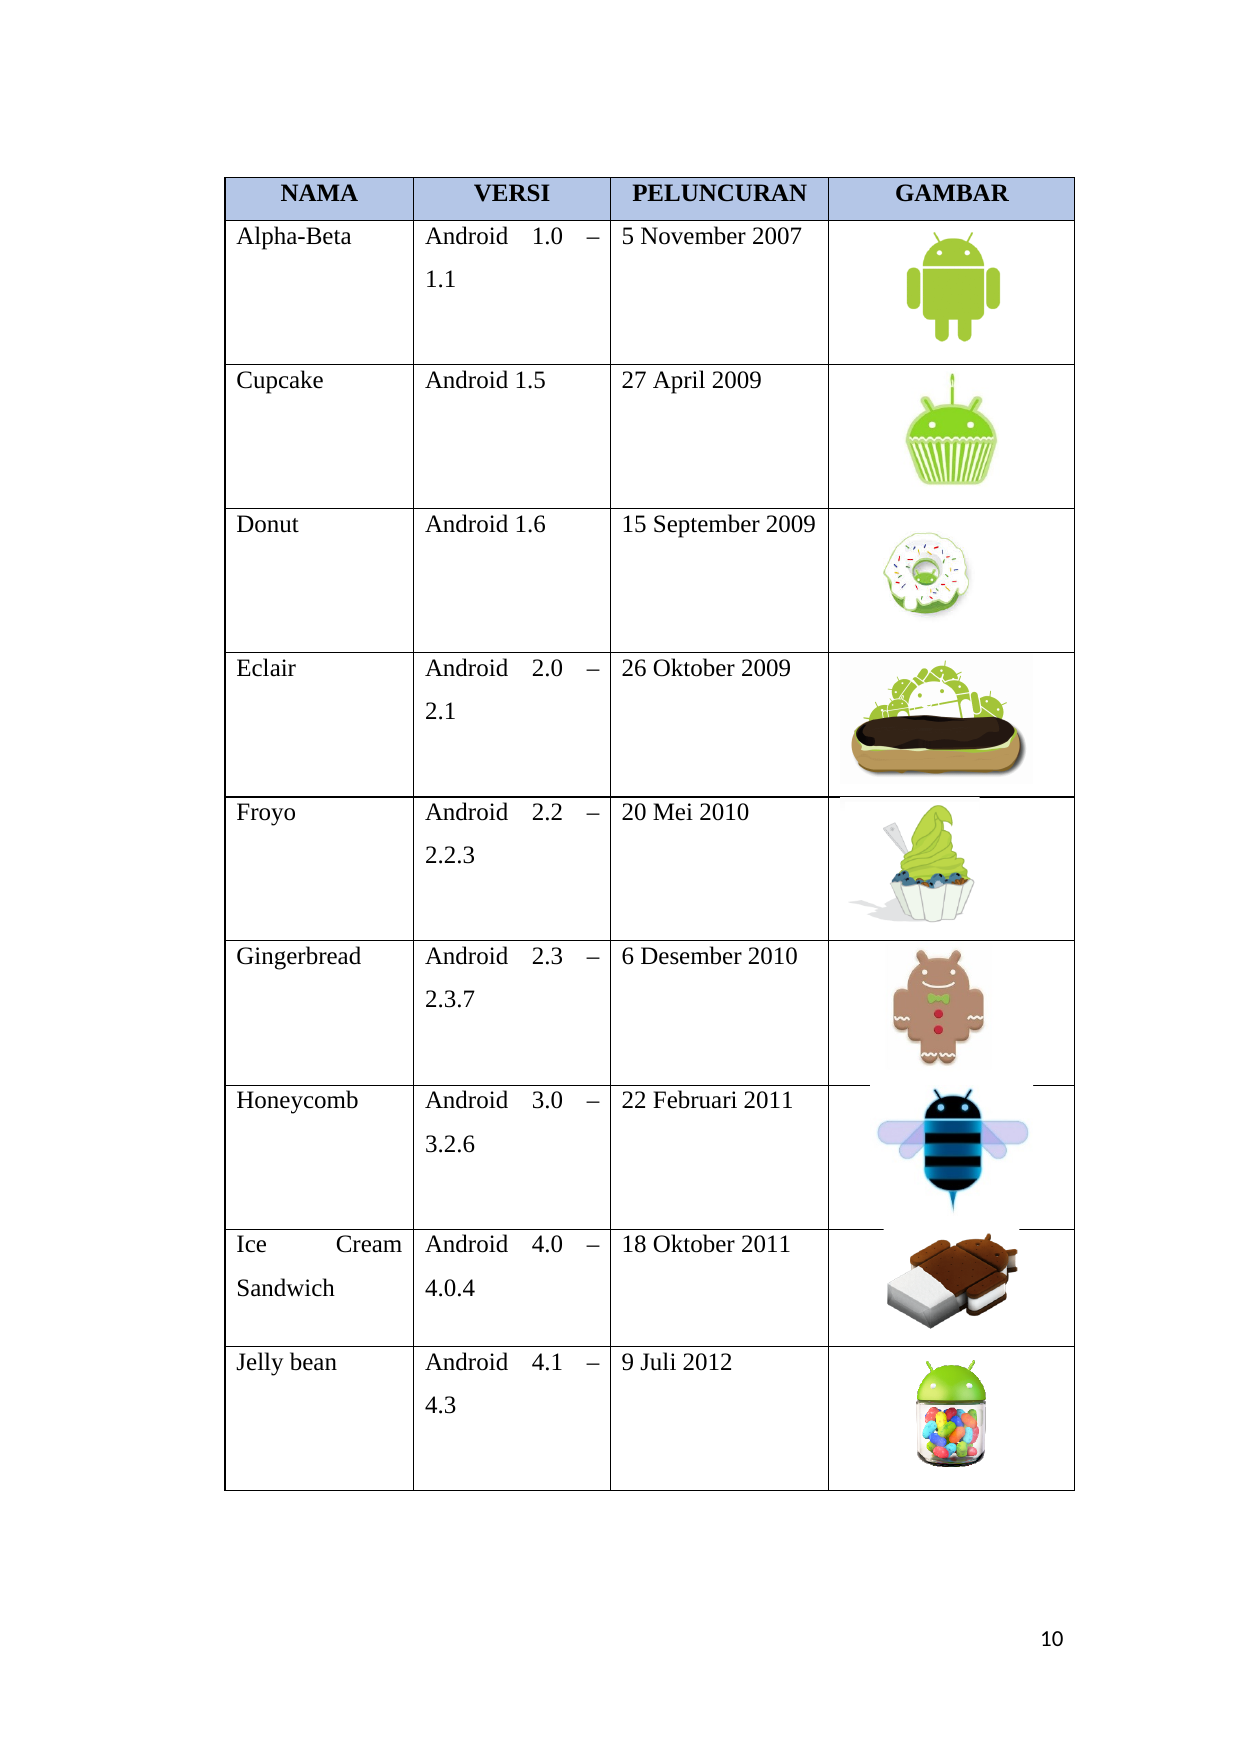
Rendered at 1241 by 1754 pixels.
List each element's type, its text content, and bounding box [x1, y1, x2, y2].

table_cell Ice Cream Sandwich [226, 1230, 413, 1346]
table_cell 9 Juli 2012 [611, 1347, 828, 1490]
table_cell 6 Desember 2010 [611, 941, 828, 1084]
picture [865, 221, 1038, 351]
table_cell Froyo [226, 798, 413, 940]
table_cell Eclair [226, 653, 413, 796]
table_cell Gingerbread [226, 941, 413, 1084]
table_cell Android 4.0 – 4.0.4 [414, 1230, 610, 1346]
table_cell [829, 1347, 1074, 1490]
table_cell [829, 365, 1074, 508]
table_cell [829, 798, 1074, 940]
table_cell 18 Oktober 2011 [611, 1230, 828, 1346]
picture [840, 653, 1034, 784]
table_cell [829, 221, 1074, 364]
table_cell 20 Mei 2010 [611, 798, 828, 940]
table_cell [829, 1086, 1074, 1228]
picture [896, 1347, 1007, 1477]
table_cell Android 2.0 – 2.1 [414, 653, 610, 796]
table_cell Android 4.1 – 4.3 [414, 1347, 610, 1490]
table_cell [829, 509, 1074, 652]
picture [867, 365, 1036, 496]
table_header PELUNCURAN [611, 178, 828, 220]
picture [870, 1085, 1034, 1216]
table_header NAMA [226, 178, 413, 220]
table_cell [829, 653, 1074, 796]
picture [840, 941, 1035, 1072]
table_cell Donut [226, 509, 413, 652]
table_header GAMBAR [829, 178, 1074, 220]
table_cell Android 1.5 [414, 365, 610, 508]
picture [840, 797, 980, 928]
picture [840, 509, 1014, 640]
table_cell Alpha-Beta [226, 221, 413, 364]
table_cell 27 April 2009 [611, 365, 828, 508]
table_cell 26 Oktober 2009 [611, 653, 828, 796]
table_cell Android 1.0 – 1.1 [414, 221, 610, 364]
table_cell Honeycomb [226, 1086, 413, 1228]
table_cell 22 Februari 2011 [611, 1086, 828, 1228]
table_cell 15 September 2009 [611, 509, 828, 652]
table_cell Android 2.3 – 2.3.7 [414, 941, 610, 1084]
table_cell [829, 1230, 1074, 1346]
table_cell Jelly bean [226, 1347, 413, 1490]
table_cell 5 November 2007 [611, 221, 828, 364]
picture [883, 1229, 1020, 1333]
table_header VERSI [414, 178, 610, 220]
table_cell Android 1.6 [414, 509, 610, 652]
table_cell Android 2.2 – 2.2.3 [414, 798, 610, 940]
table_cell Cupcake [226, 365, 413, 508]
table_cell Android 3.0 – 3.2.6 [414, 1086, 610, 1228]
table_cell [829, 941, 1074, 1084]
